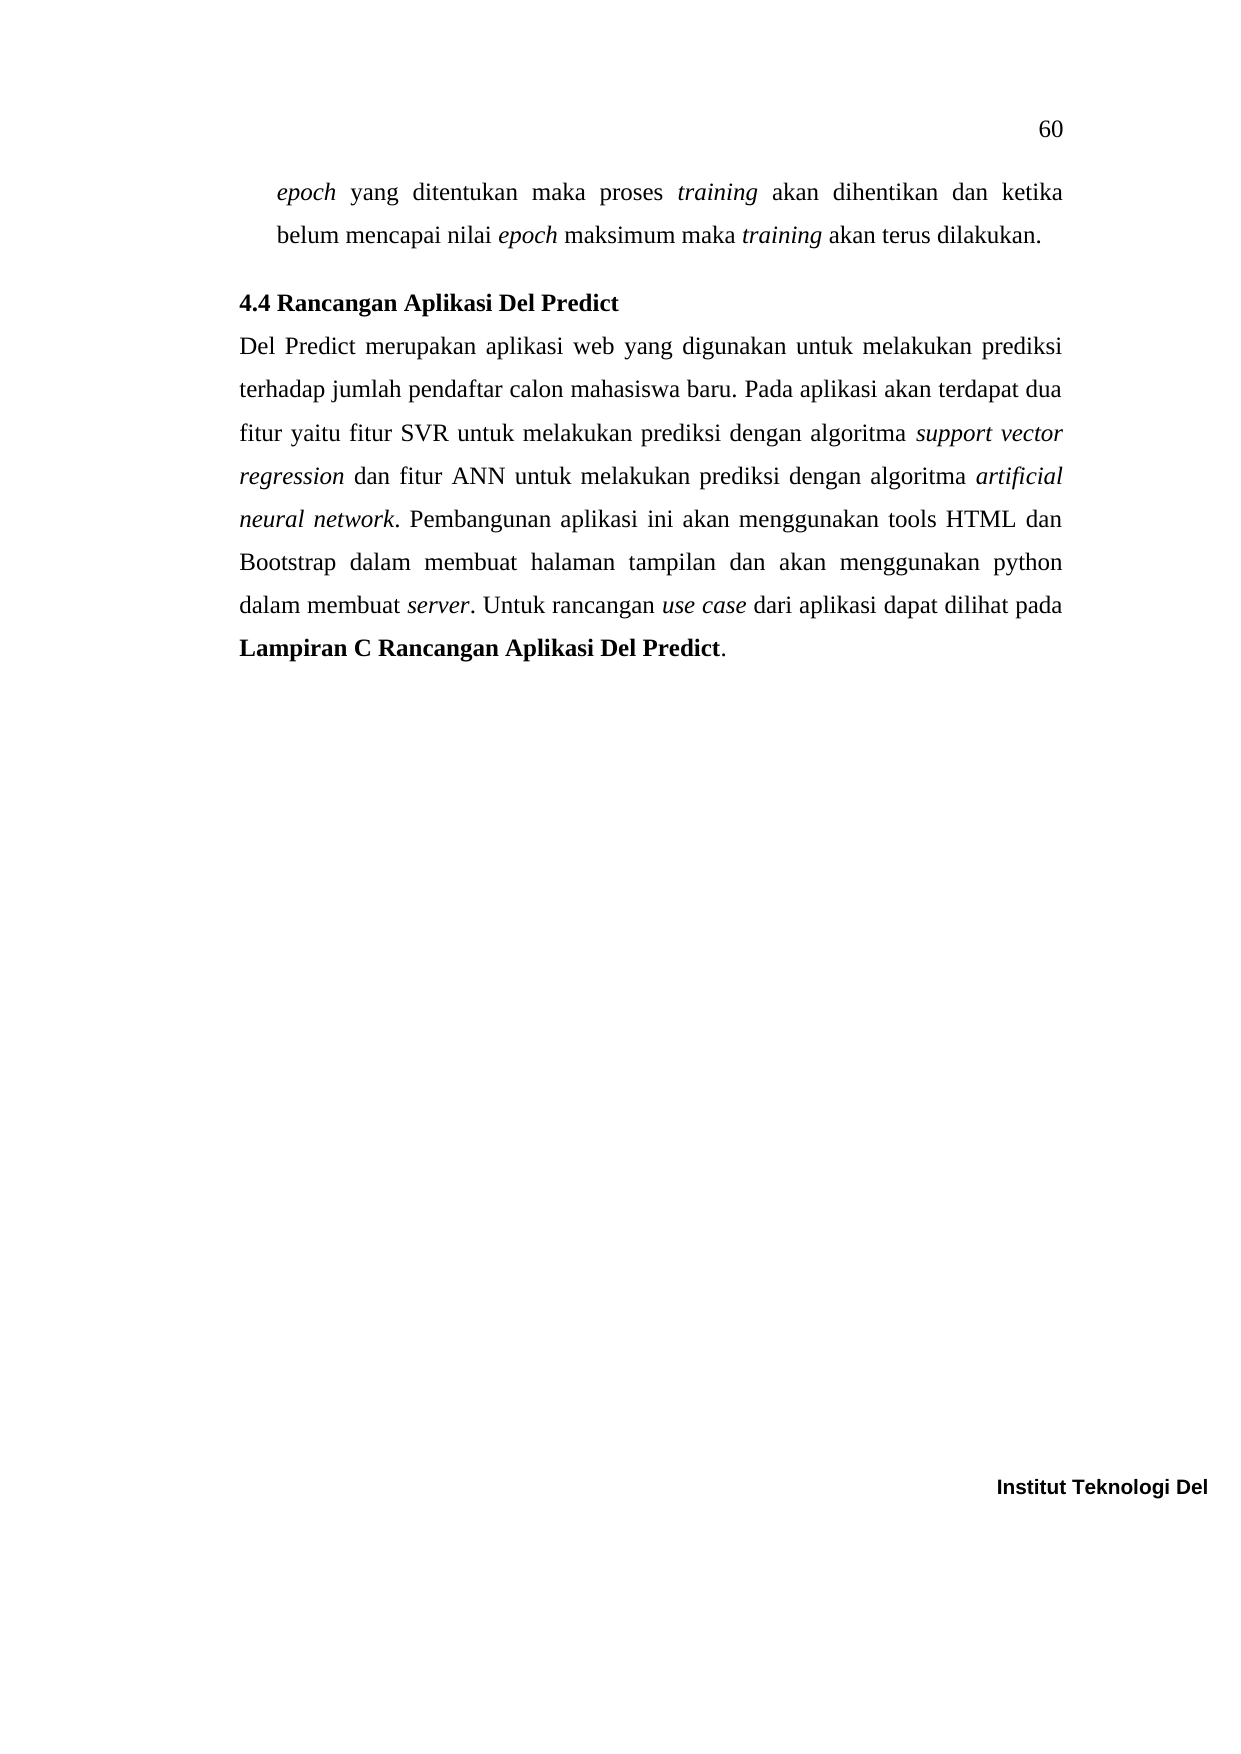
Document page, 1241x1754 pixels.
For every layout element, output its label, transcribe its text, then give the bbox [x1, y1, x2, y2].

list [277, 177, 1063, 249]
subtitle 4.4 Rancangan Aplikasi Del Predict [239, 288, 1063, 317]
text Del Predict merupakan aplikasi web yang digunakan untuk melakukan prediksi terhadap jumlah pendaftar calon mahasiswa baru. Pada aplikasi akan terdapat dua fitur yaitu fitur SVR untuk melakukan prediksi dengan algoritma support vector regression dan fitur ANN untuk melakukan prediksi dengan algoritma artificial neural network. Pembangunan aplikasi ini akan menggunakan tools HTML dan Bootstrap dalam membuat halaman tampilan dan akan menggunakan python dalam membuat server. Untuk rancangan use case dari aplikasi dapat dilihat pada Lampiran C Rancangan Aplikasi Del Predict. [239, 331, 1063, 662]
